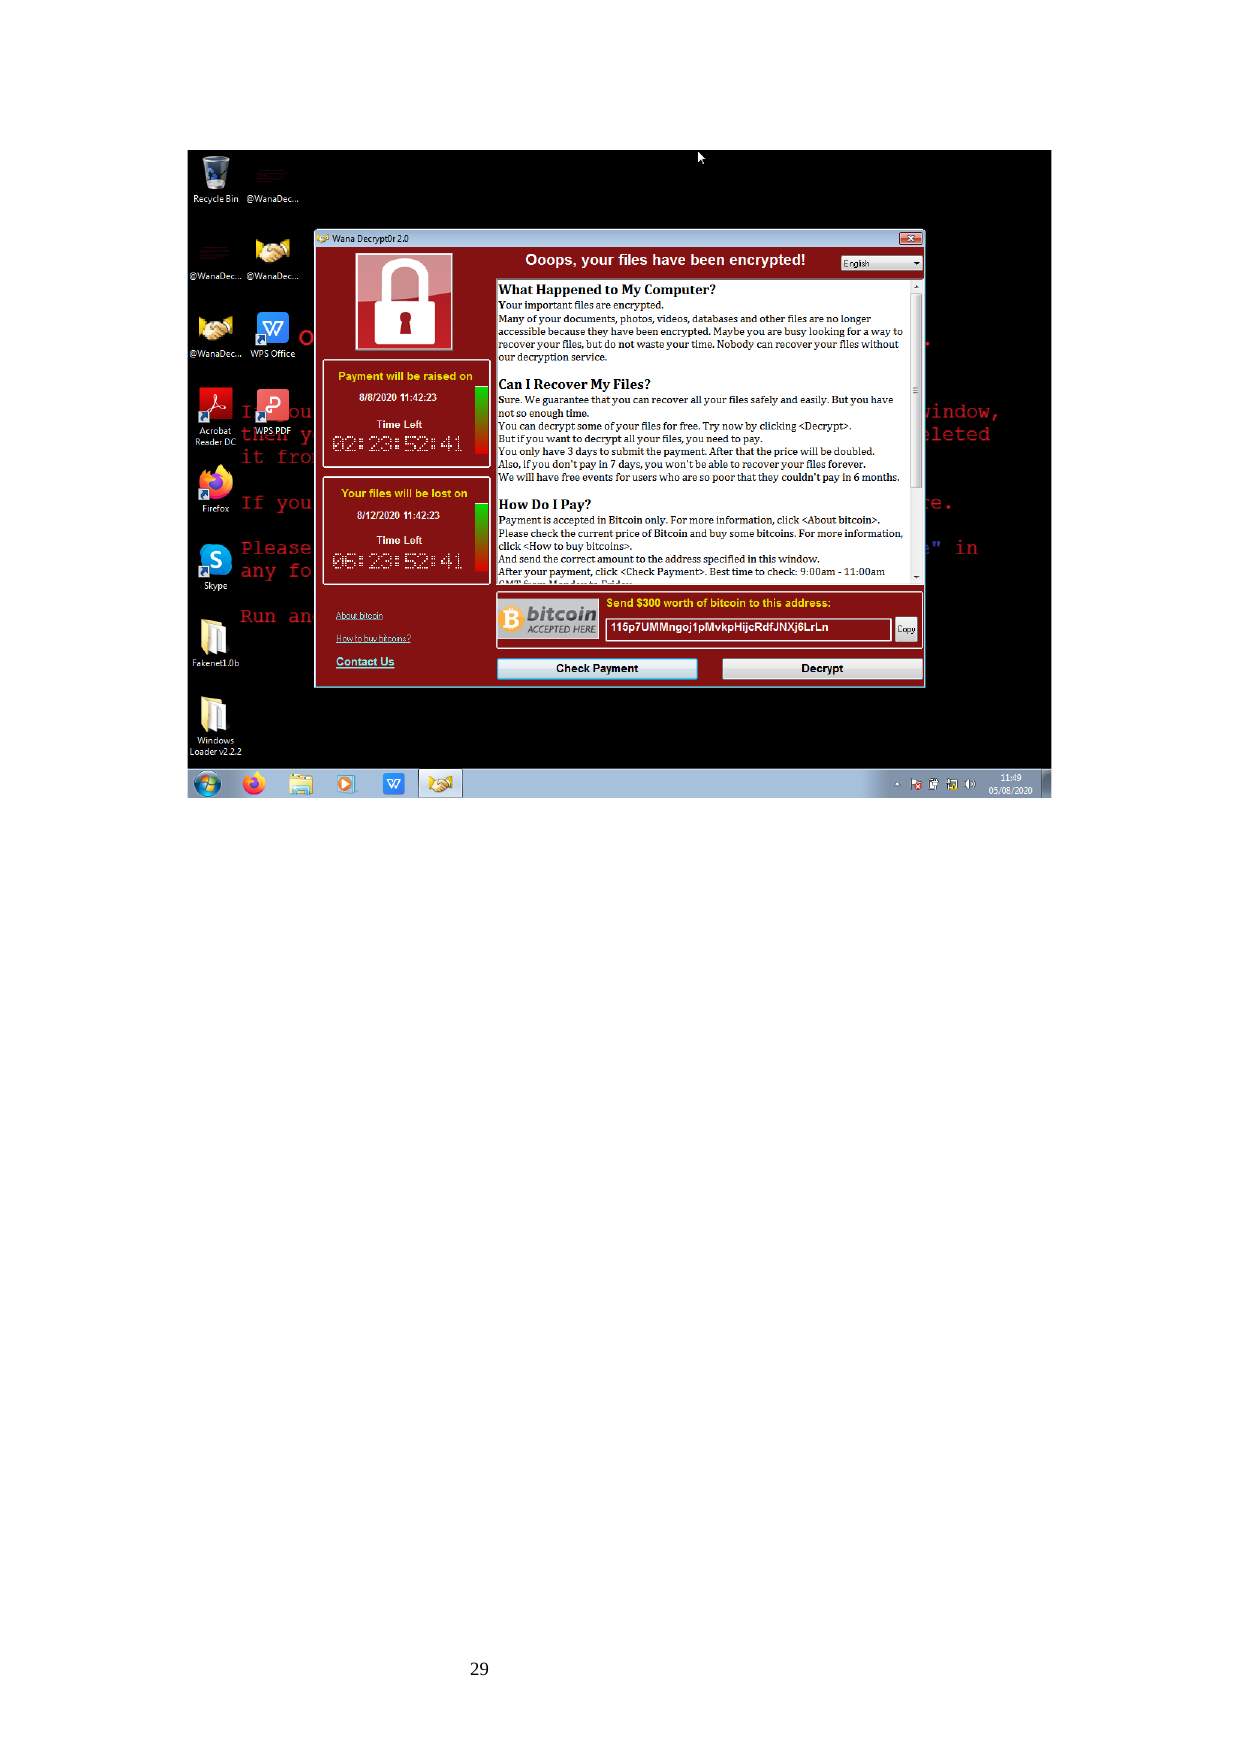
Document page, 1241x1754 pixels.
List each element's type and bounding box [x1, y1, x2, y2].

picture [187, 150, 1052, 798]
